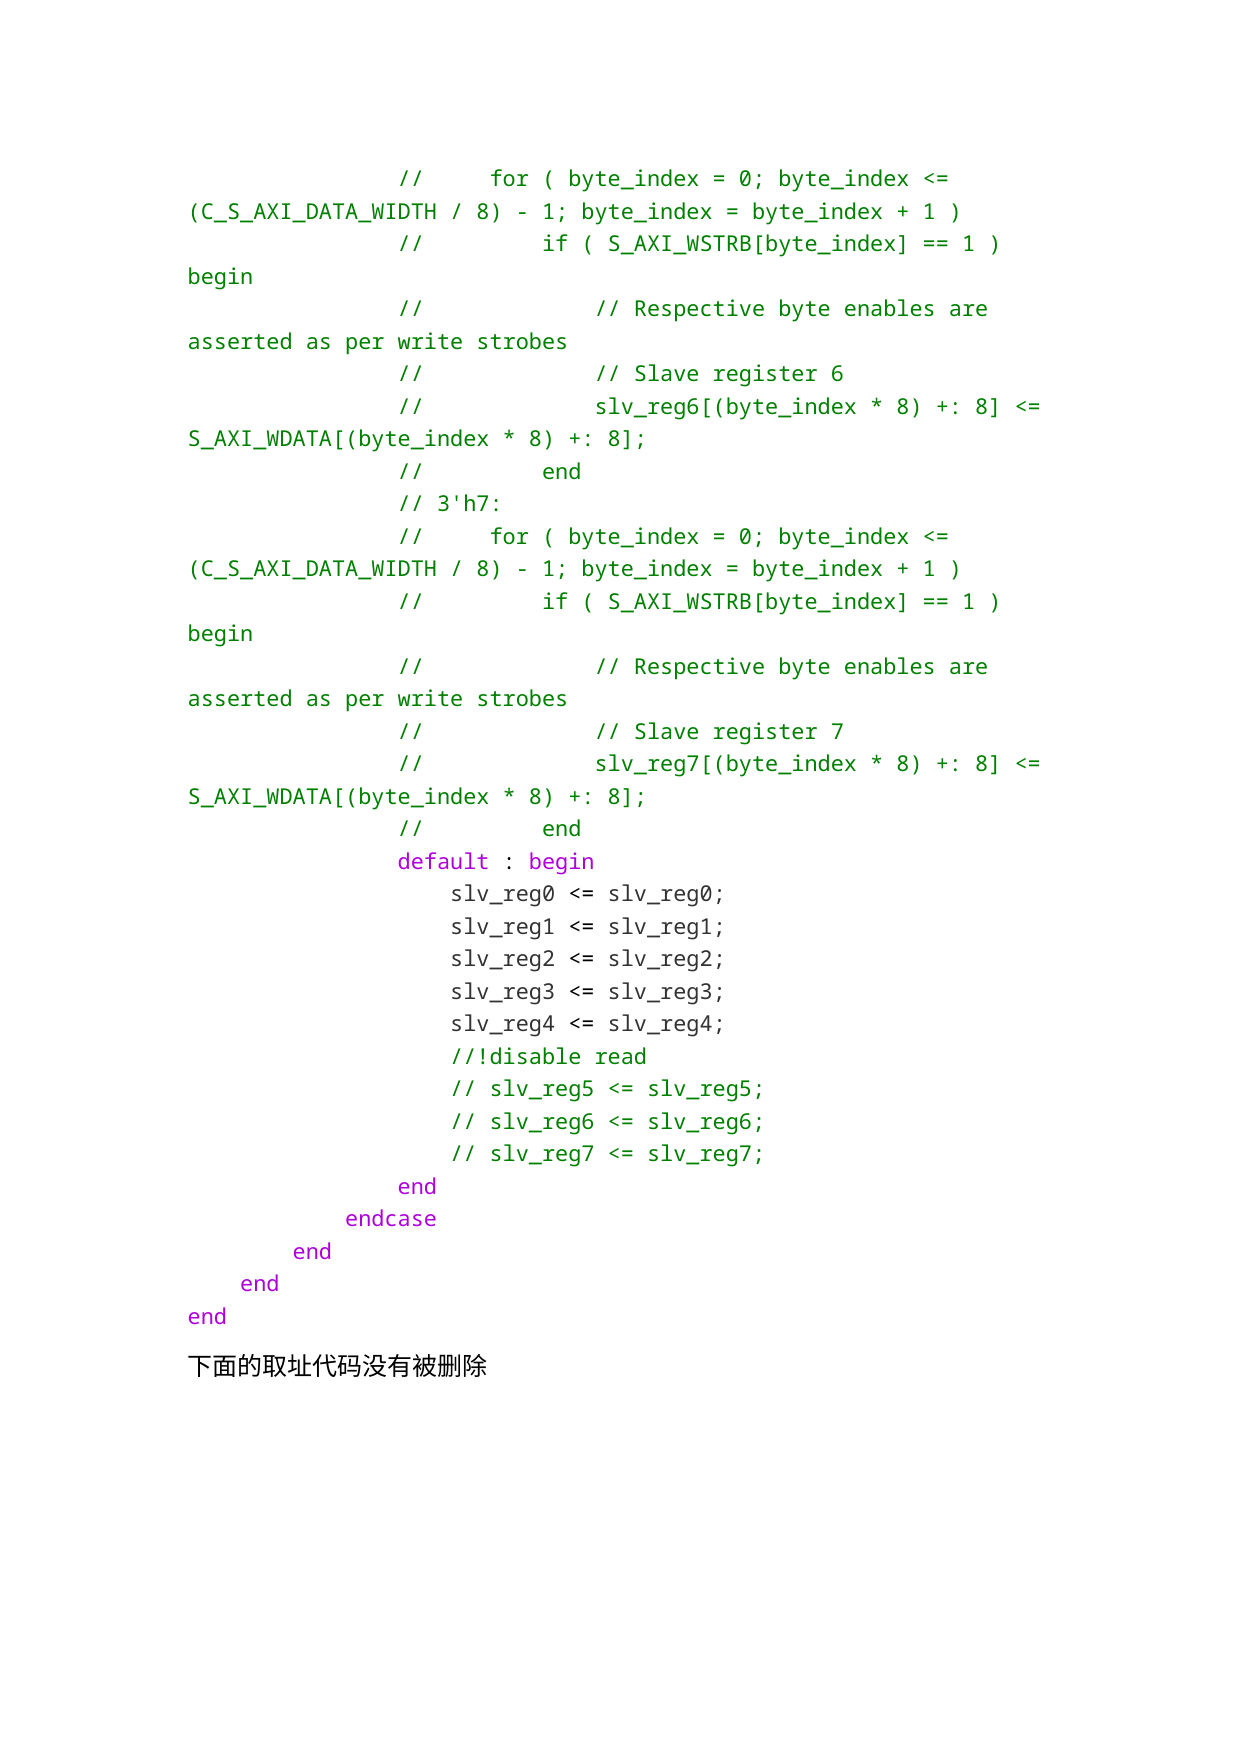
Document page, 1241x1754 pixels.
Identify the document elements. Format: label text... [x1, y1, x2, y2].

text slv_reg4 <= slv_reg4; [187, 1007, 1053, 1039]
text // slv_reg6 <= slv_reg6; [187, 1104, 1053, 1137]
text slv_reg0 <= slv_reg0; [187, 877, 1053, 909]
text slv_reg2 <= slv_reg2; [187, 942, 1053, 974]
text endcase [187, 1202, 1053, 1234]
text // slv_reg7 <= slv_reg7; [187, 1137, 1053, 1169]
text // slv_reg5 <= slv_reg5; [187, 1072, 1053, 1104]
text // end [187, 812, 1053, 844]
text //!disable read [187, 1039, 1053, 1072]
text // // Slave register 7 [187, 714, 1053, 747]
text default : begin [187, 844, 1053, 877]
text slv_reg3 <= slv_reg3; [187, 974, 1053, 1007]
text // 3'h7: [187, 487, 1053, 519]
text // for ( byte_index = 0; byte_index <= (C_S_AXI_DATA_WIDTH / 8) - 1; byte_index = byte_index + 1 ) [187, 519, 1053, 584]
text // slv_reg7[(byte_index * 8) +: 8] <= S_AXI_WDATA[(byte_index * 8) +: 8]; [187, 747, 1053, 812]
text // // Respective byte enables are asserted as per write strobes [187, 649, 1053, 714]
text end [187, 1267, 1053, 1299]
text // if ( S_AXI_WSTRB[byte_index] == 1 ) begin [187, 227, 1053, 292]
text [187, 292, 1053, 357]
text end [187, 1299, 1053, 1332]
text end [187, 1169, 1053, 1202]
text // // Slave register 6 [187, 357, 1053, 389]
text 下面的取址代码没有被删除 [187, 1332, 1053, 1397]
text // if ( S_AXI_WSTRB[byte_index] == 1 ) begin [187, 584, 1053, 649]
text slv_reg1 <= slv_reg1; [187, 909, 1053, 942]
text end [187, 1234, 1053, 1267]
text // for ( byte_index = 0; byte_index <= (C_S_AXI_DATA_WIDTH / 8) - 1; byte_index = byte_index + 1 ) [187, 162, 1053, 227]
text // slv_reg6[(byte_index * 8) +: 8] <= S_AXI_WDATA[(byte_index * 8) +: 8]; [187, 389, 1053, 454]
text // end [187, 454, 1053, 487]
